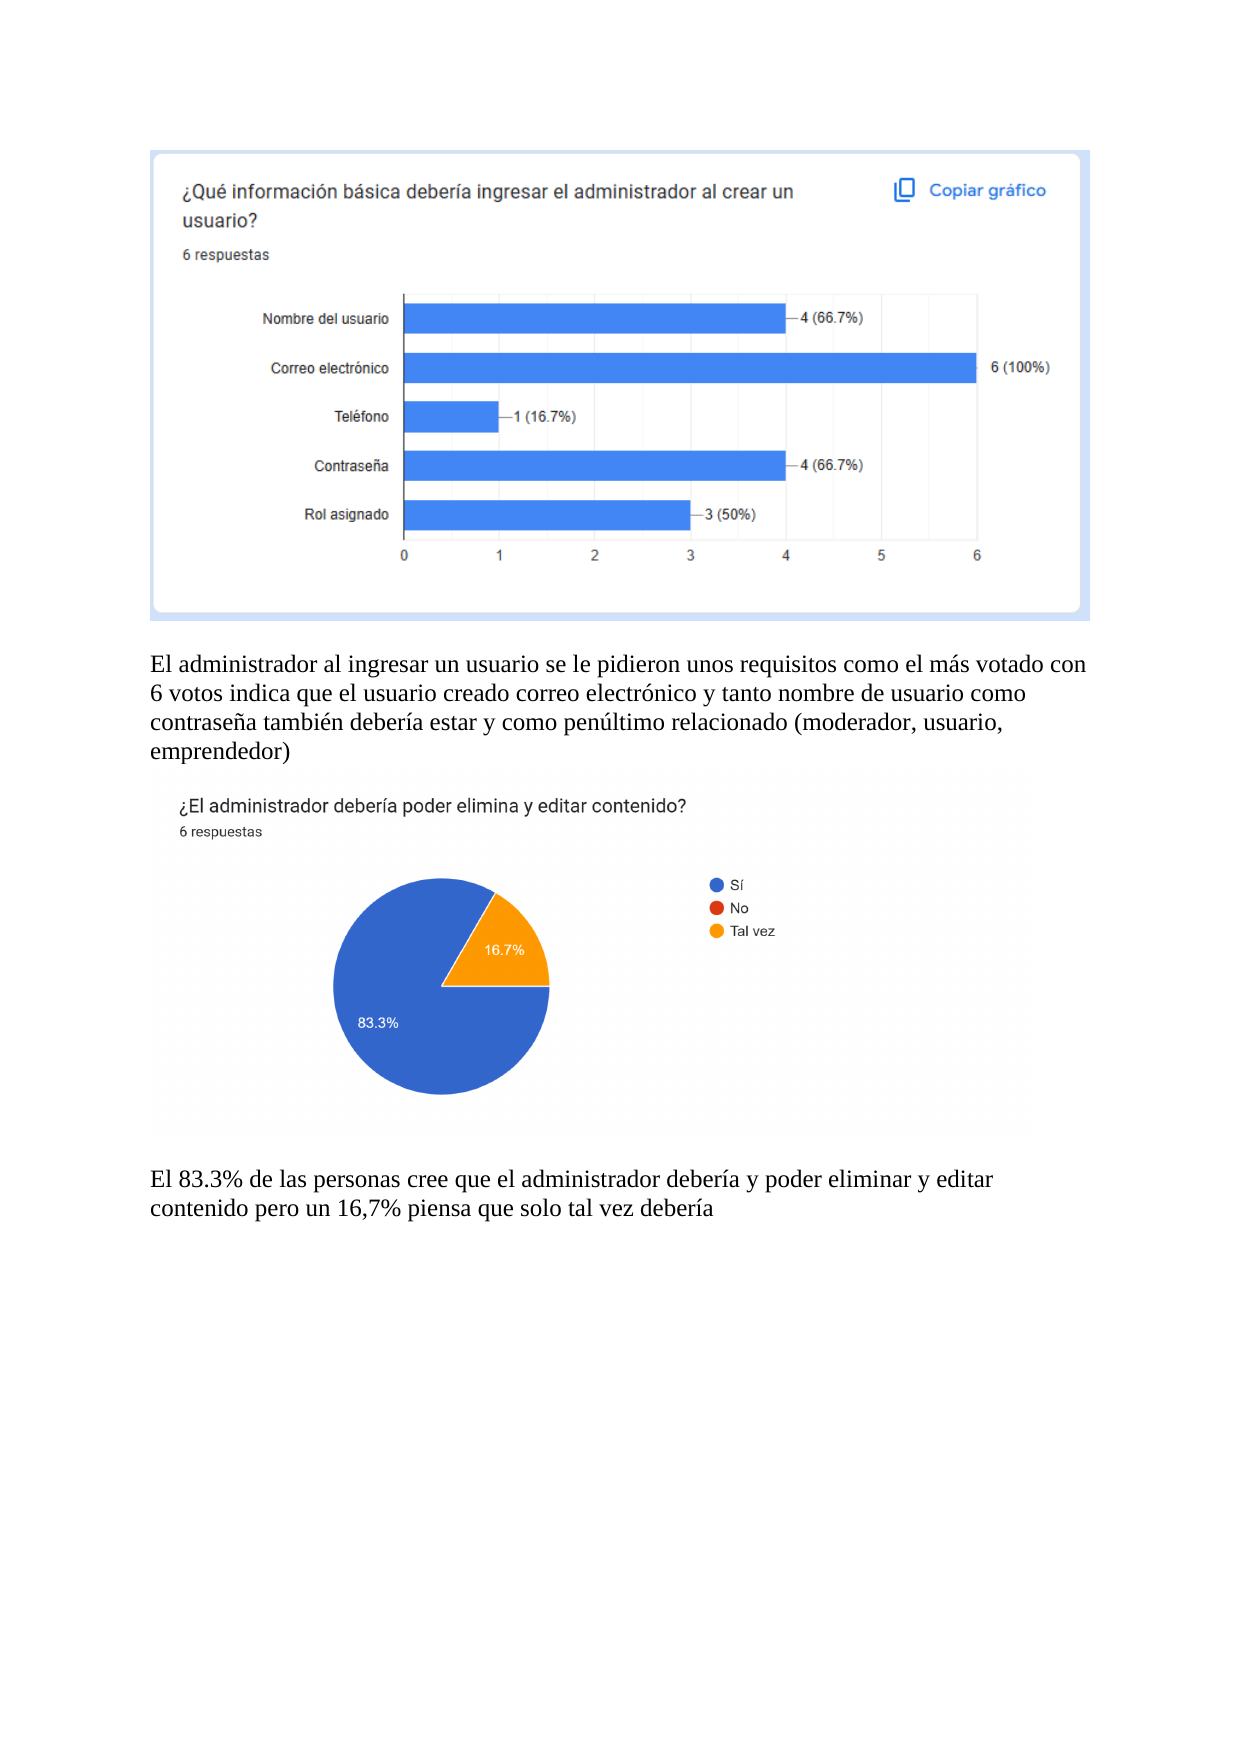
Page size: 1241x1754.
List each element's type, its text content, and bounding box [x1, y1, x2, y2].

picture [150, 764, 1033, 1136]
picture [150, 150, 1091, 621]
text El administrador al ingresar un usuario se le pidieron unos requisitos como el más votado con 6 votos indica que el usuario creado correo electrónico y tanto nombre de usuario como contraseña también debería estar y como penúltimo relacionado (moderador, usuario, emprendedor) [150, 649, 1090, 764]
text El 83.3% de las personas cree que el administrador debería y poder eliminar y editar contenido pero un 16,7% piensa que solo tal vez debería [150, 1164, 1090, 1222]
